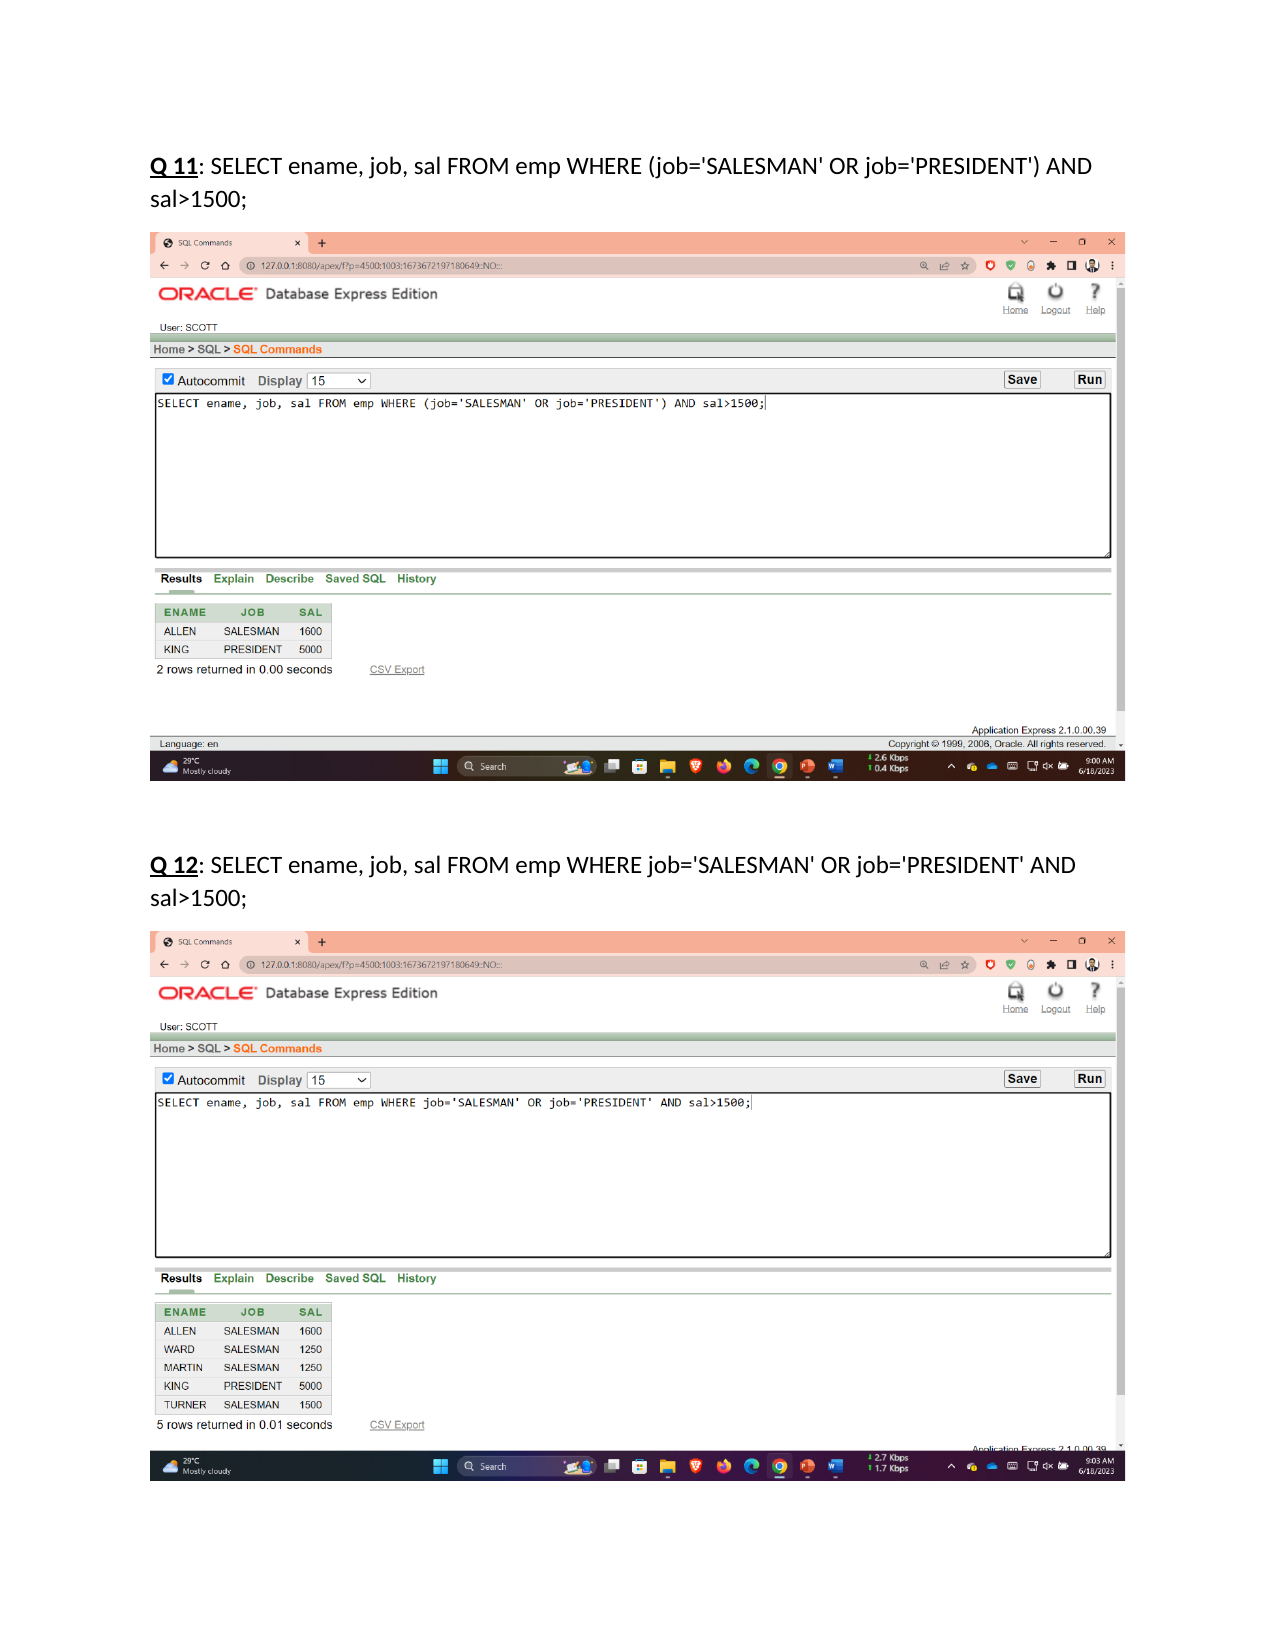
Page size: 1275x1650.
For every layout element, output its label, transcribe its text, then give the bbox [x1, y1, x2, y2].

text Q 11: SELECT ename, job, sal FROM emp WHERE (job='SALESMAN' OR job='PRESIDENT') AND sal>1500; [150, 150, 1125, 213]
picture [150, 232, 1125, 781]
text Q 12: SELECT ename, job, sal FROM emp WHERE job='SALESMAN' OR job='PRESIDENT' AND sal>1500; [150, 849, 1125, 913]
picture [150, 931, 1125, 1481]
